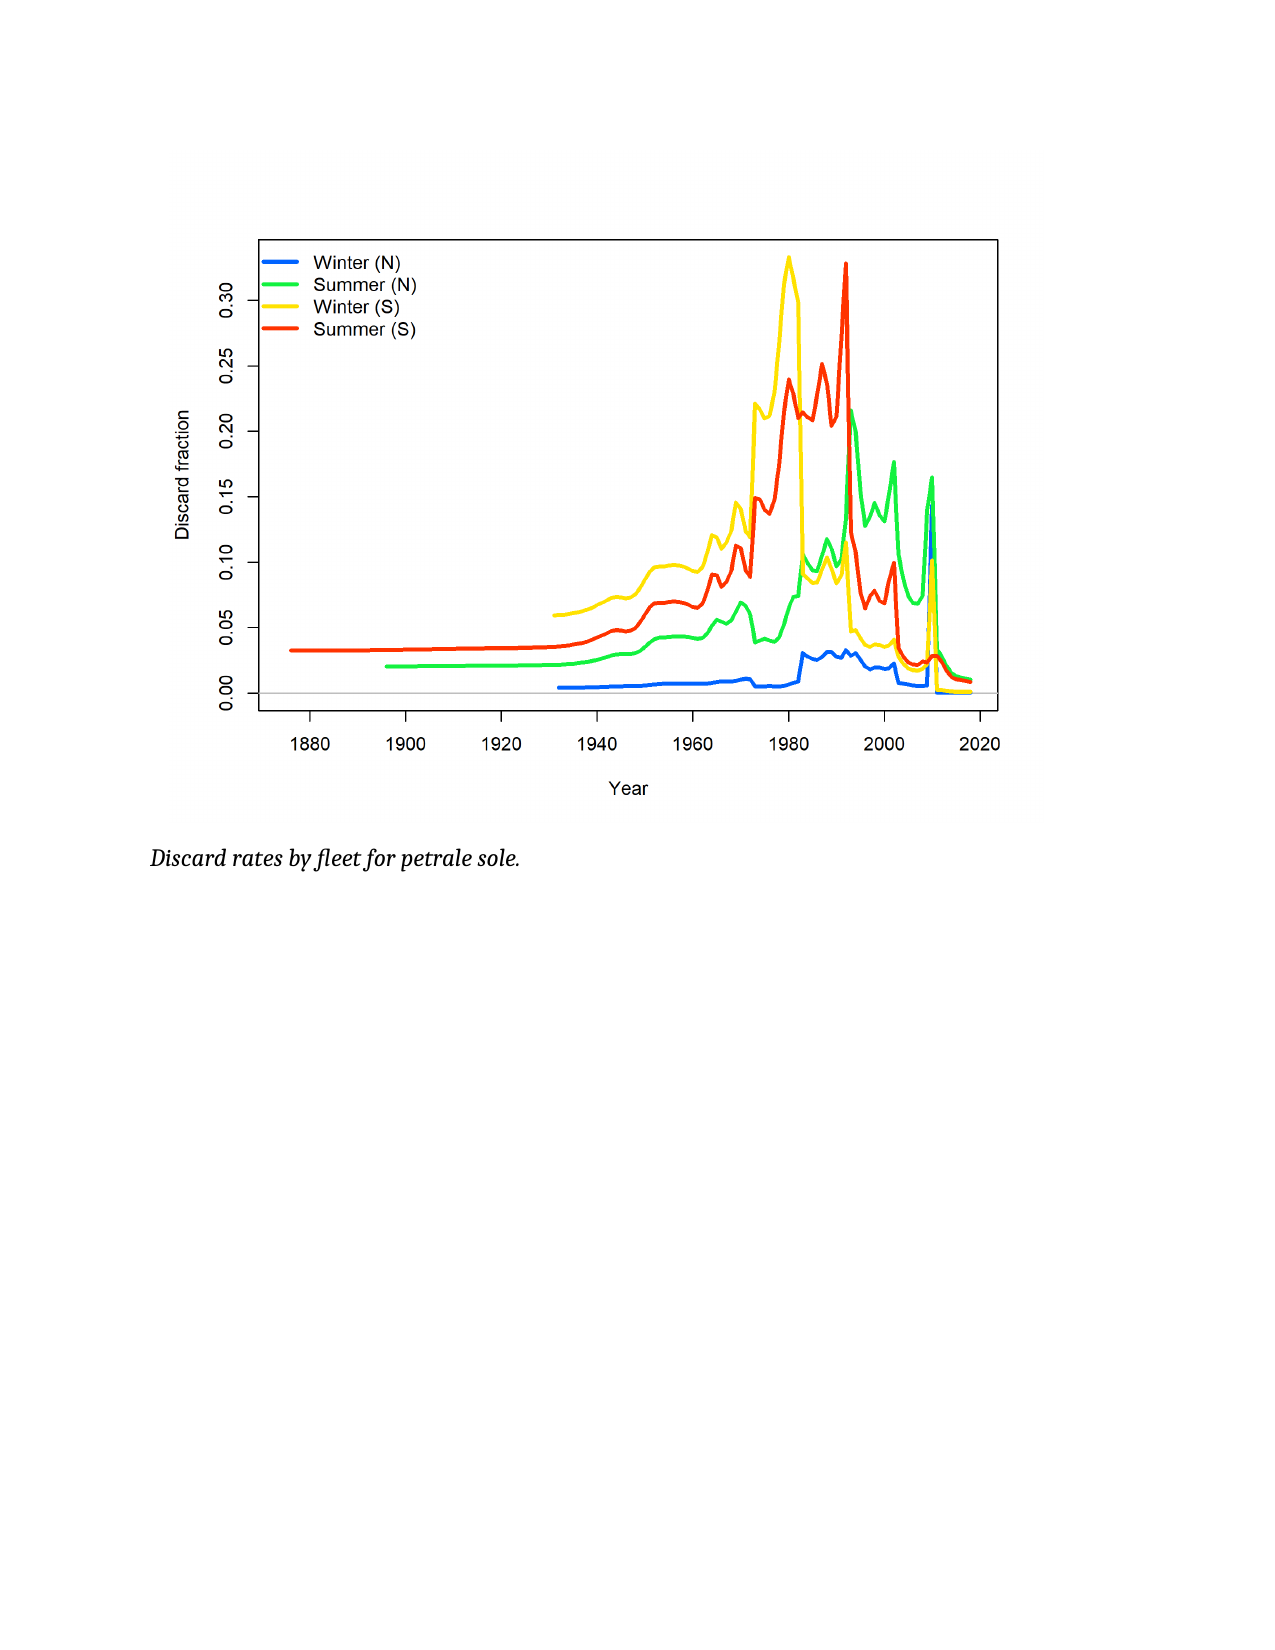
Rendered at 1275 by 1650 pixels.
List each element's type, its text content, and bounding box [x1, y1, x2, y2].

picture [168, 150, 1044, 823]
text Discard rates by fleet for petrale sole. [150, 844, 1125, 873]
